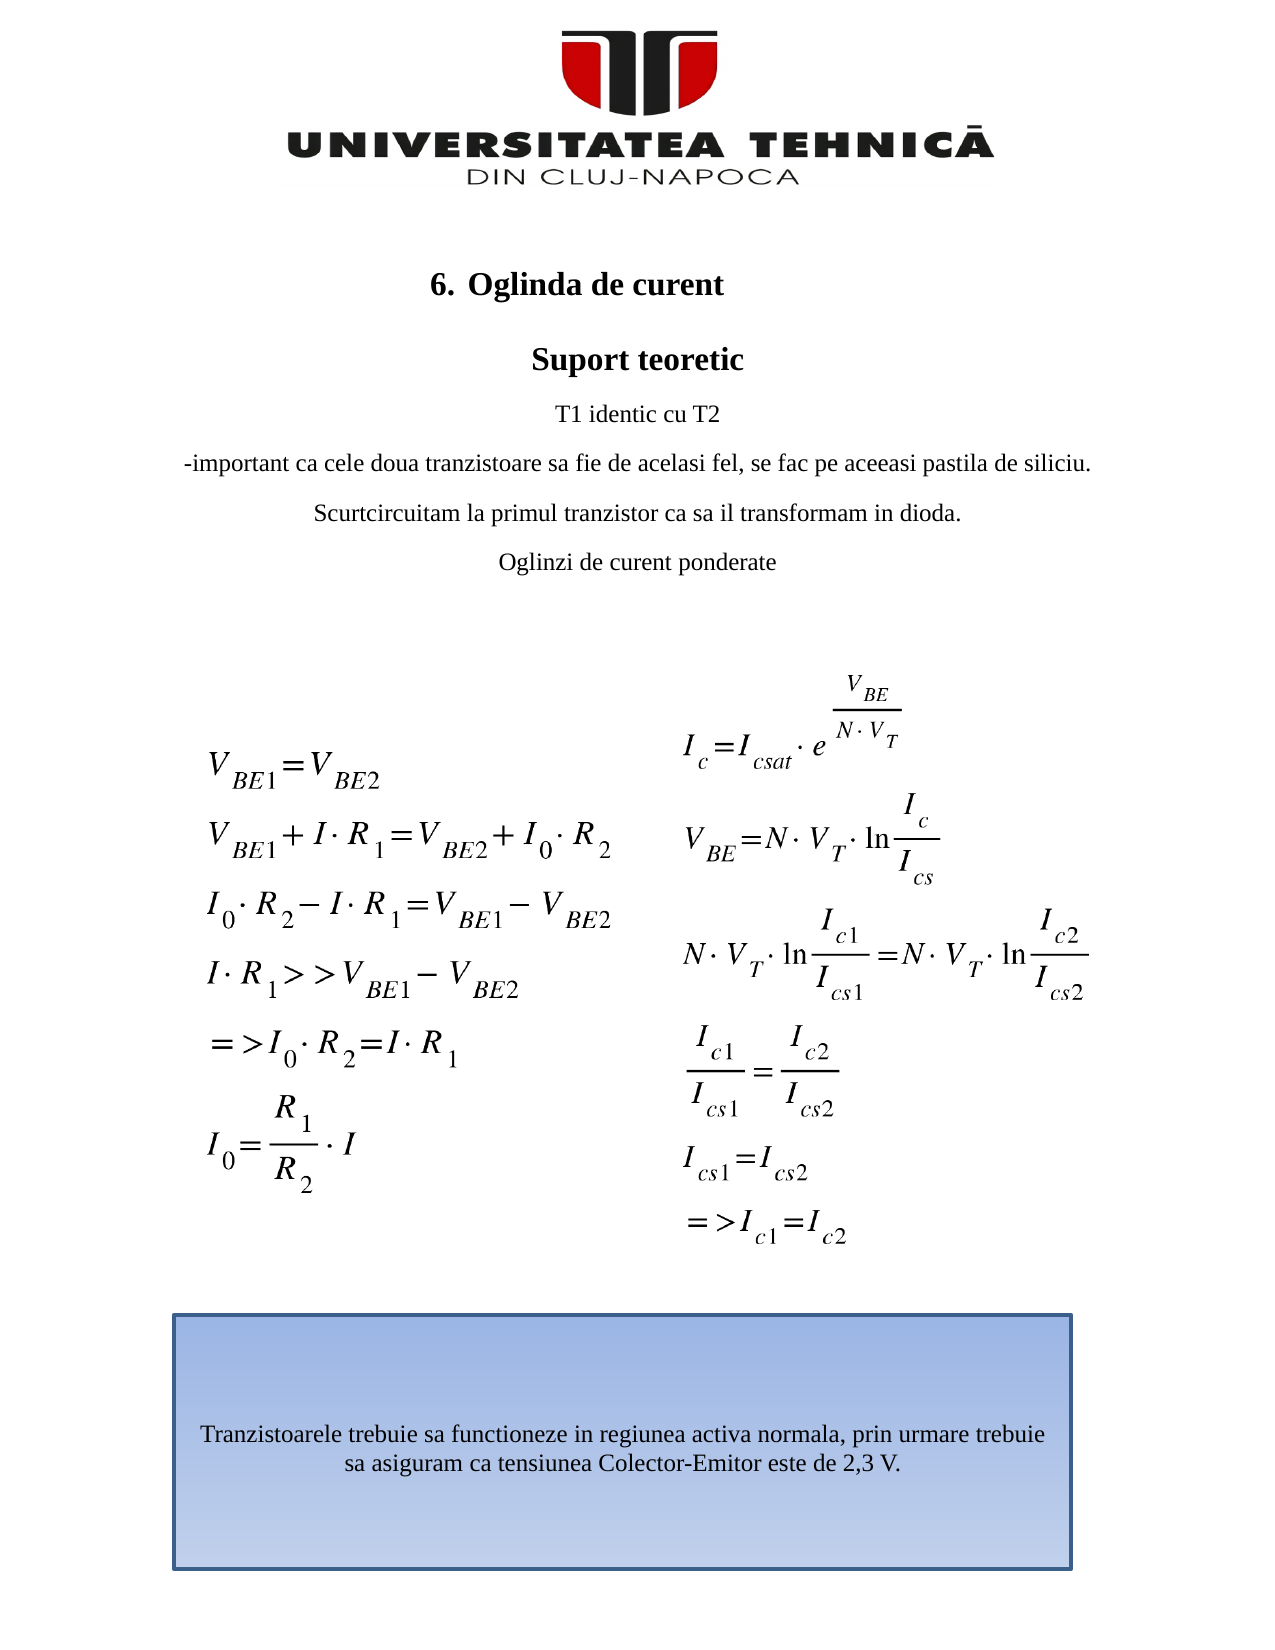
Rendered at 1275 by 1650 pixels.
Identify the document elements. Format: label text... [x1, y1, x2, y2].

picture [682, 675, 1092, 1244]
text -important ca cele doua tranzistoare sa fie de acelasi fel, se fac pe aceeasi pastila de siliciu. [130, 448, 1145, 477]
text Suport teoretic [130, 339, 1145, 378]
picture [281, 21, 998, 188]
picture [207, 752, 611, 1193]
text T1 identic cu T2 [130, 399, 1145, 427]
subtitle Oglinda de curent [430, 264, 1145, 302]
text Scurtcircuitam la primul tranzistor ca sa il transformam in dioda. [130, 498, 1145, 527]
text Oglinzi de curent ponderate [130, 547, 1145, 576]
